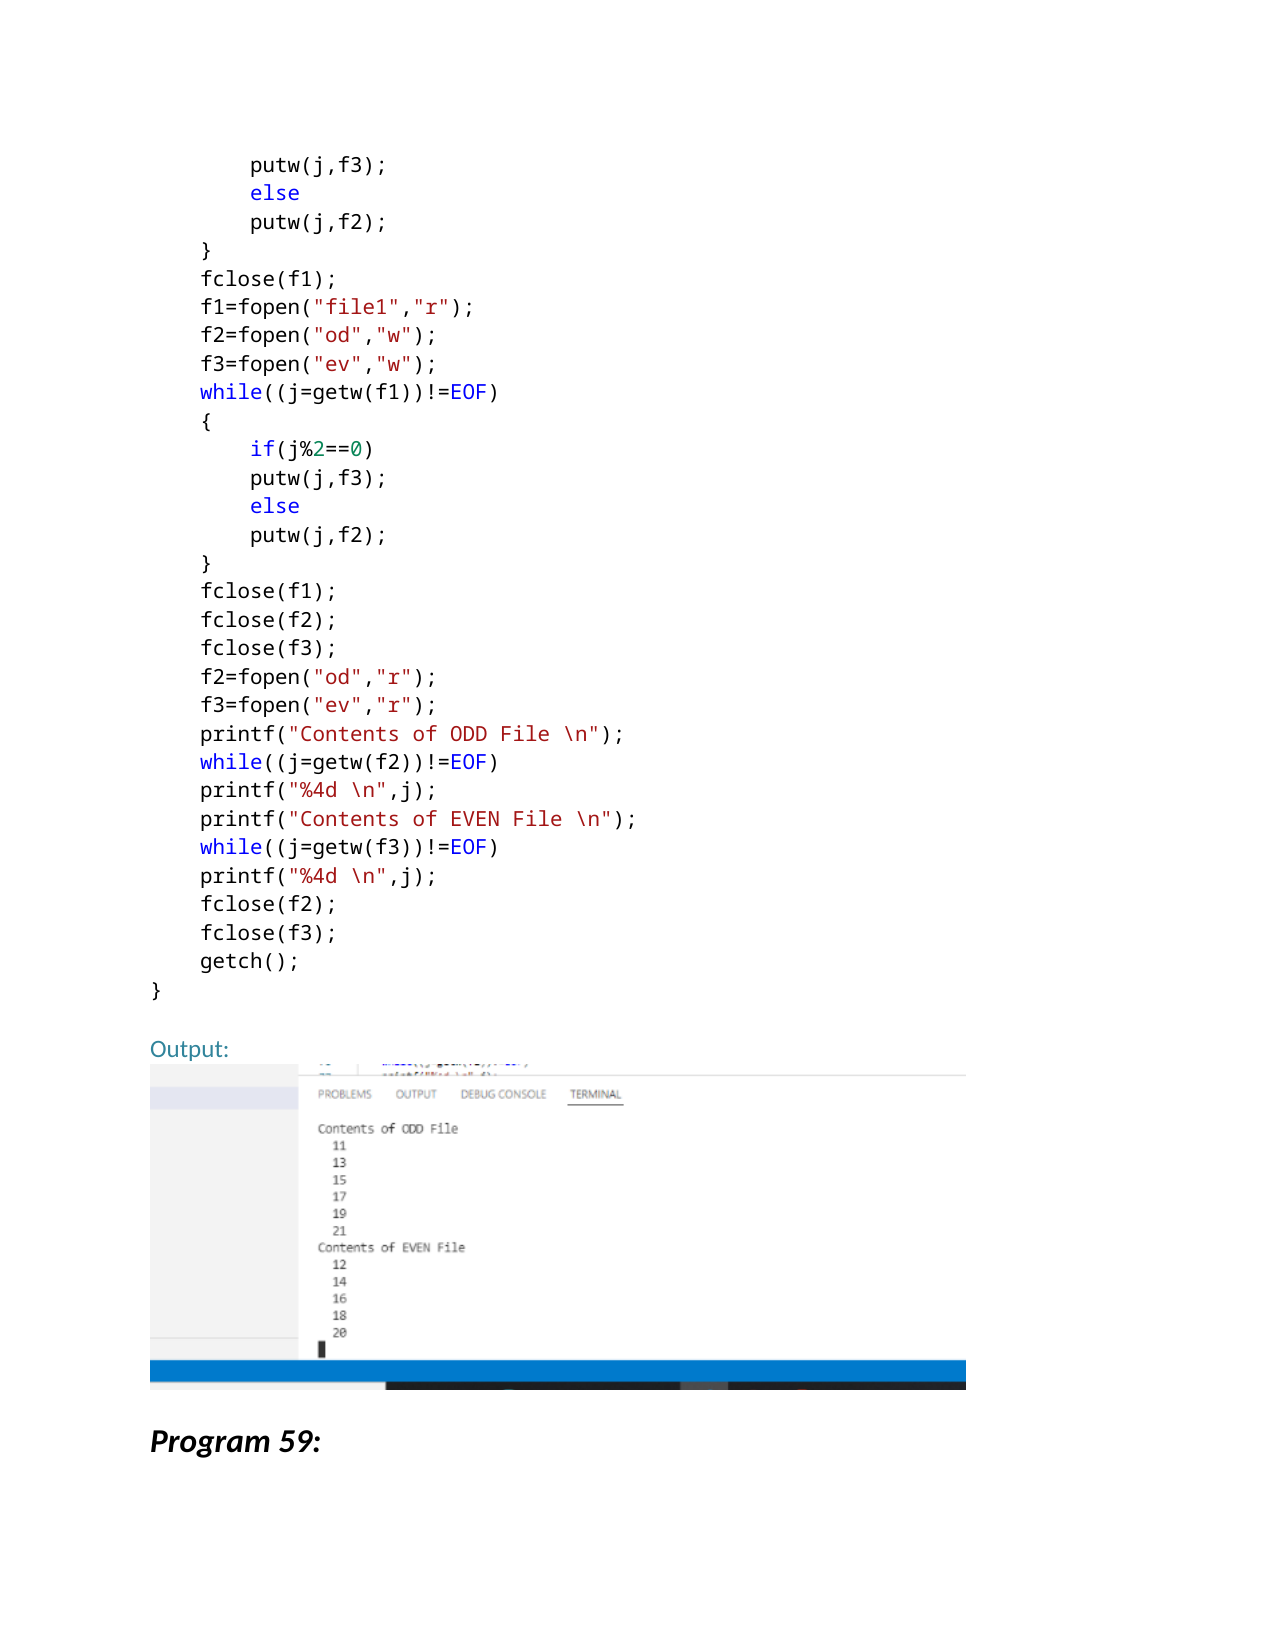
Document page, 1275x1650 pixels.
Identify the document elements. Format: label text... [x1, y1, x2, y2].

text printf("%4d \n",j); [150, 776, 1125, 804]
text f1=fopen("file1","r"); [150, 292, 1125, 321]
text if(j%2==0) [150, 434, 1125, 463]
text while((j=getw(f1))!=EOF) [150, 377, 1125, 406]
text { [150, 406, 1125, 434]
text else [150, 491, 1125, 520]
text else [150, 178, 1125, 207]
text printf("%4d \n",j); [150, 861, 1125, 889]
text } [150, 235, 1125, 264]
text fclose(f3); [150, 918, 1125, 946]
text fclose(f2); [150, 605, 1125, 633]
text Program 59: [150, 1420, 1125, 1461]
text putw(j,f3); [150, 463, 1125, 491]
text f2=fopen("od","w"); [150, 321, 1125, 349]
text putw(j,f2); [150, 520, 1125, 548]
text } [150, 548, 1125, 577]
text while((j=getw(f2))!=EOF) [150, 747, 1125, 776]
text f3=fopen("ev","w"); [150, 349, 1125, 377]
text f3=fopen("ev","r"); [150, 690, 1125, 719]
text fclose(f3); [150, 633, 1125, 662]
text printf("Contents of EVEN File \n"); [150, 804, 1125, 832]
text f2=fopen("od","r"); [150, 662, 1125, 690]
text while((j=getw(f3))!=EOF) [150, 832, 1125, 861]
text printf("Contents of ODD File \n"); [150, 719, 1125, 747]
text fclose(f1); [150, 577, 1125, 605]
text putw(j,f3); [150, 150, 1125, 178]
text } [150, 975, 1125, 1003]
text putw(j,f2); [150, 207, 1125, 235]
text Output: [150, 1034, 1125, 1064]
text fclose(f2); [150, 889, 1125, 918]
text getch(); [150, 946, 1125, 975]
picture [150, 1064, 966, 1390]
text fclose(f1); [150, 264, 1125, 292]
